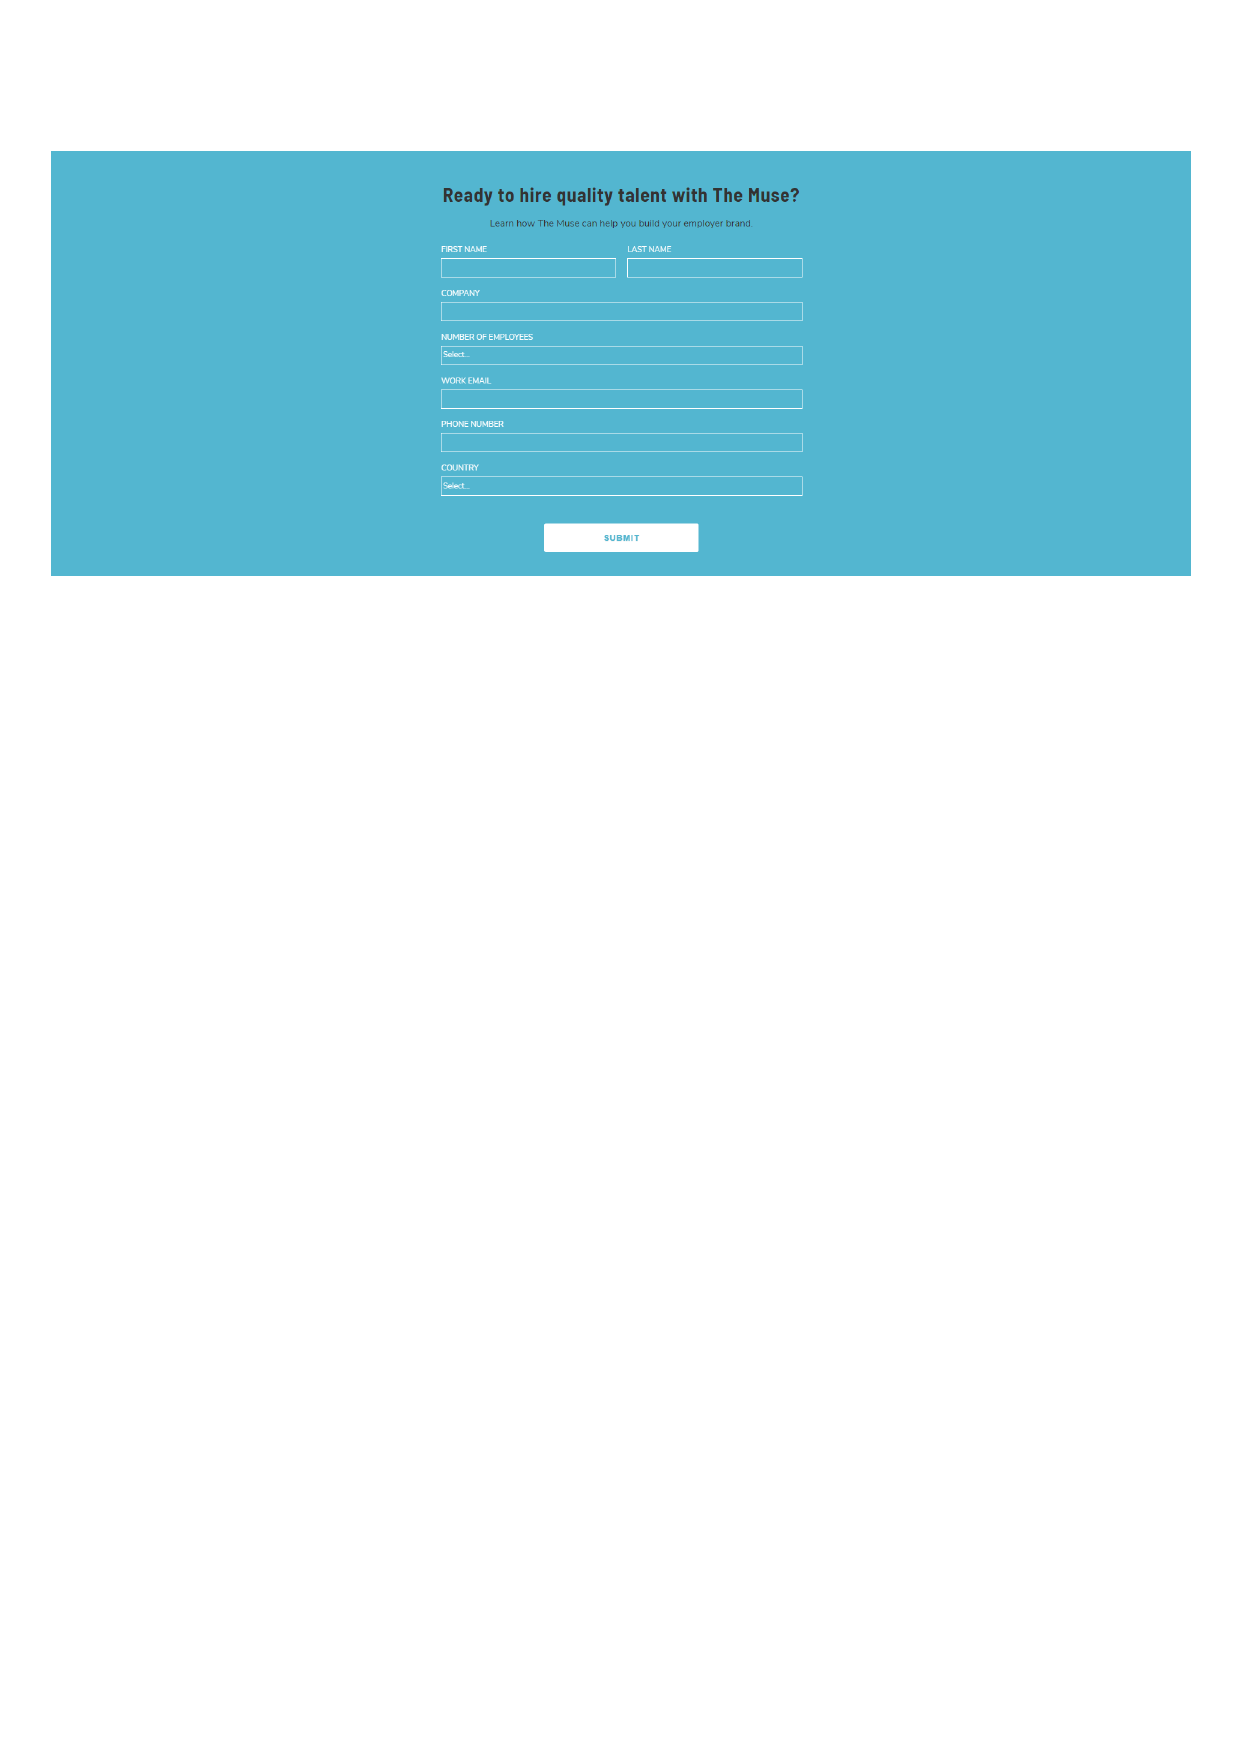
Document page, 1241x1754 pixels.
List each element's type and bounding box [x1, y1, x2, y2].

picture [51, 150, 1191, 576]
